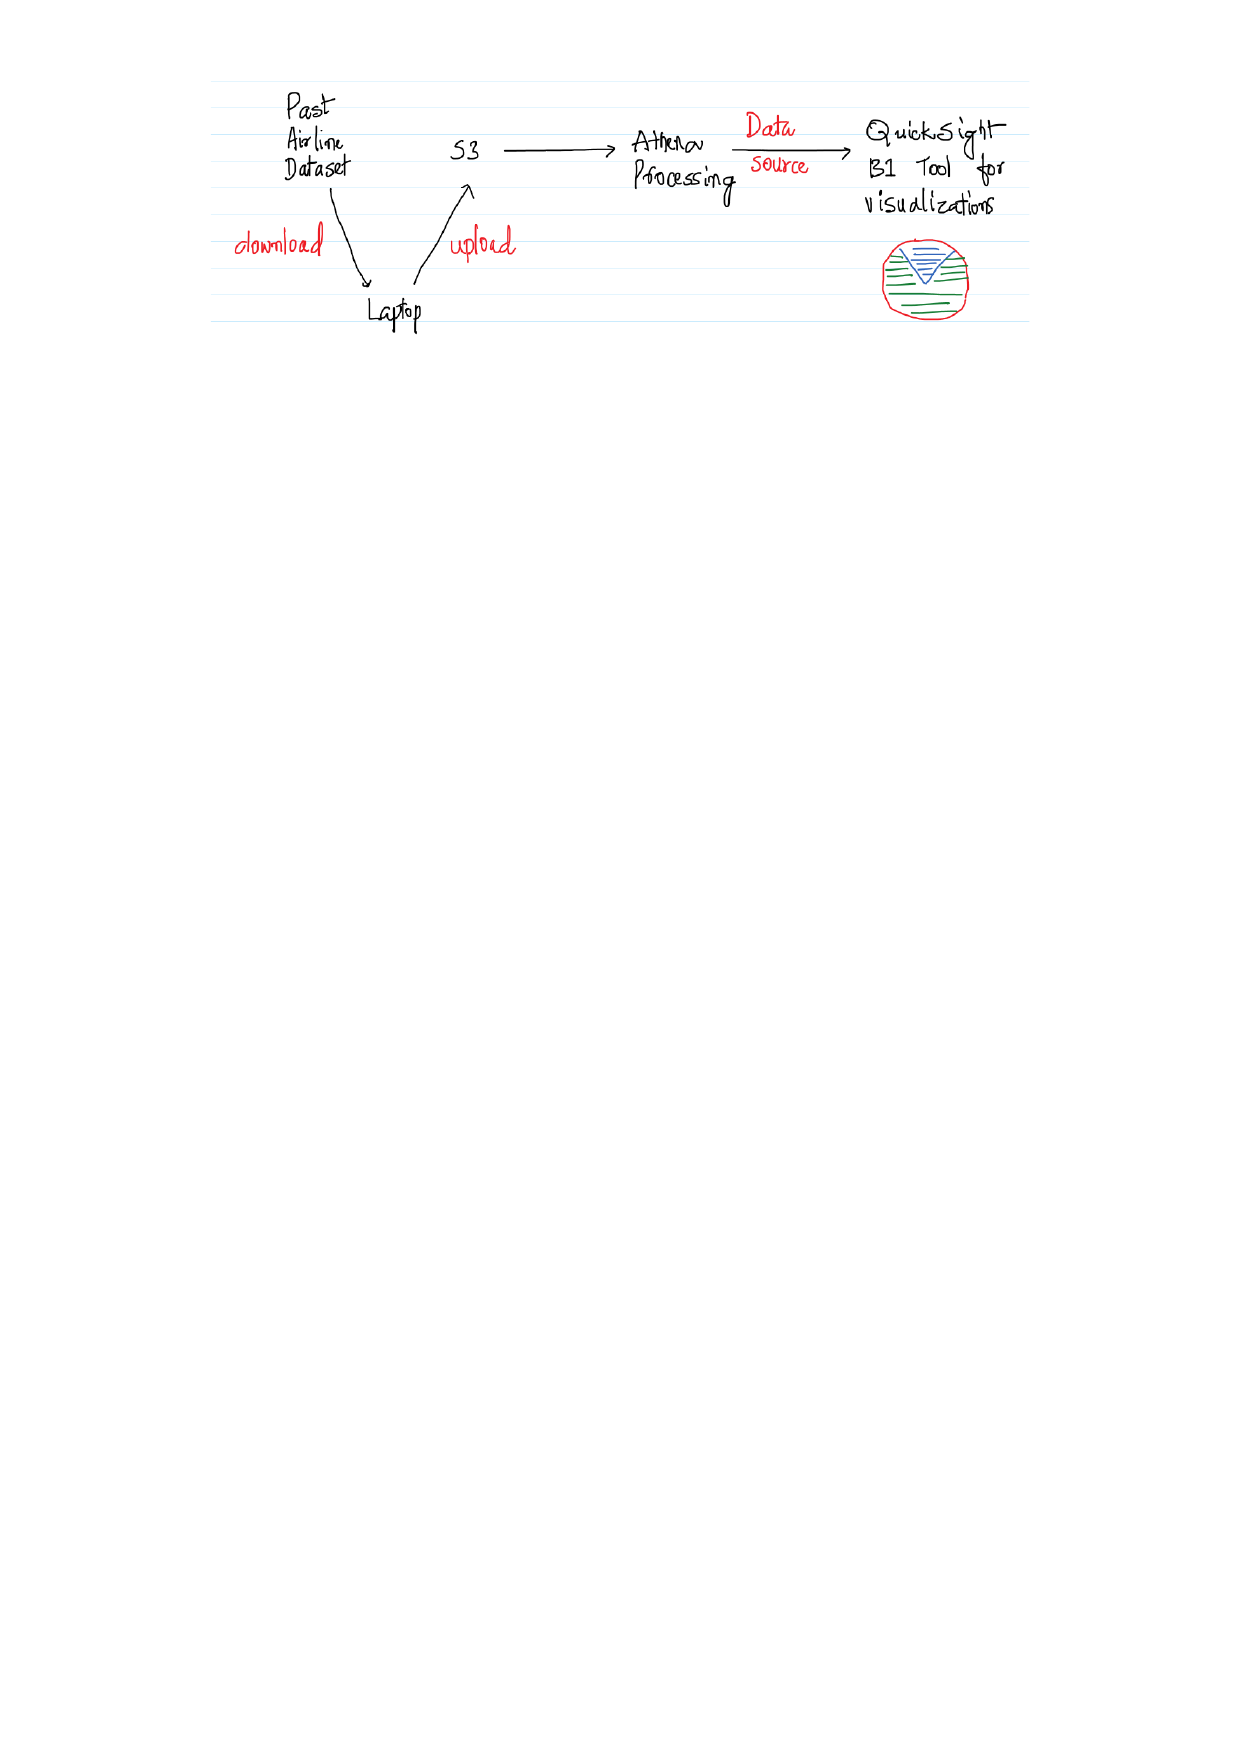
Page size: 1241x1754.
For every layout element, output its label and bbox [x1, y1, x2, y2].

picture [210, 75, 1030, 347]
